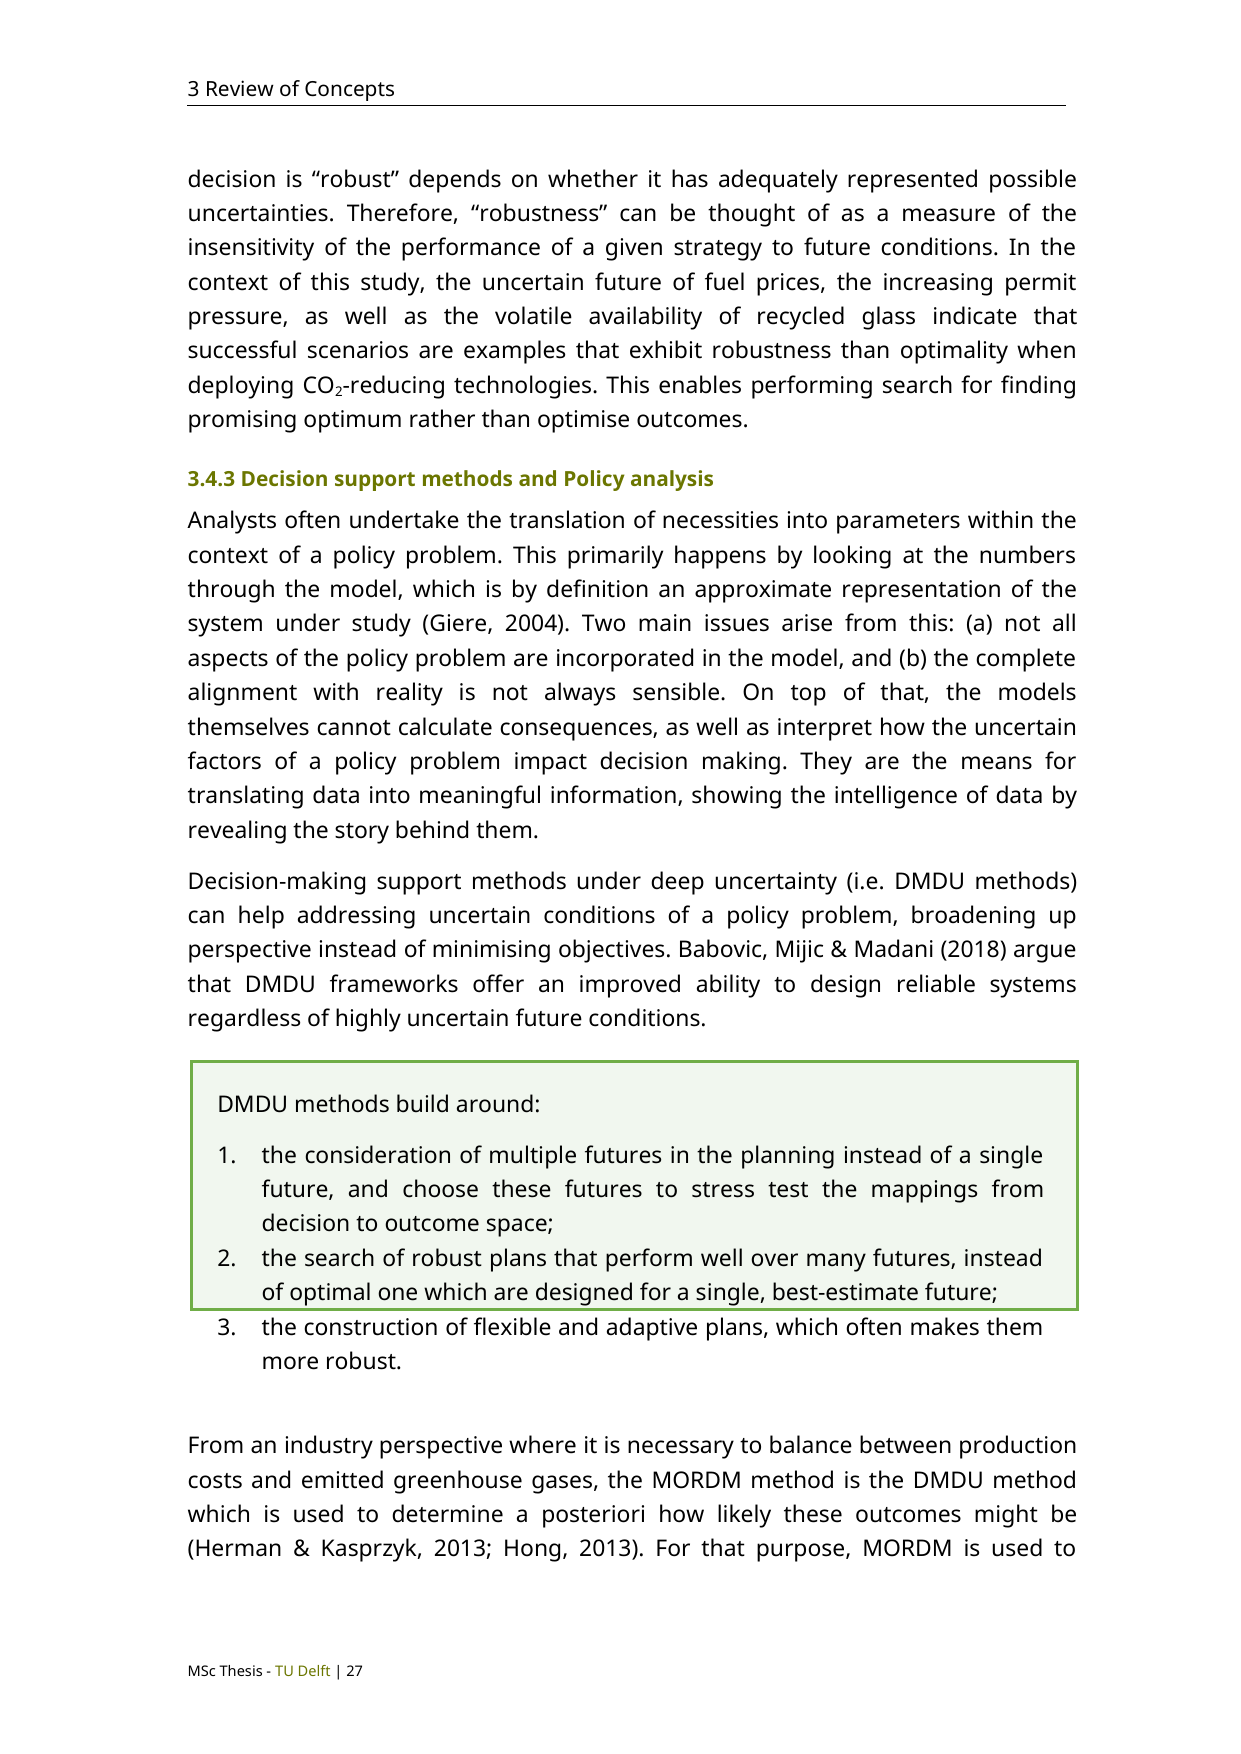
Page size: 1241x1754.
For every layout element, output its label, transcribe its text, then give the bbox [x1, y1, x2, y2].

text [187, 162, 1078, 434]
list the construction of flexible and adaptive plans, which often makes them more robust. [217, 1310, 1044, 1376]
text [187, 1429, 1078, 1563]
text Analysts often undertake the translation of necessities into parameters within the context of a policy problem. This primarily happens by looking at the numbers through the model, which is by definition an approximate representation of the system under study (Giere, 2004). Two main issues arise from this: (a) not all aspects of the policy problem are incorporated in the model, and (b) the complete alignment with reality is not always sensible. On top of that, the models themselves cannot calculate consequences, as well as interpret how the uncertain factors of a policy problem impact decision making. They are the means for translating data into meaningful information, showing the intelligence of data by revealing the story behind them. [187, 504, 1078, 845]
text 3.4.3 Decision support methods and Policy analysis [187, 464, 1078, 492]
list the search of robust plans that perform well over many futures, instead of optimal one which are designed for a single, best-estimate future; [217, 1242, 1044, 1307]
text Decision-making support methods under deep uncertainty (i.e. DMDU methods) can help addressing uncertain conditions of a policy problem, broadening up perspective instead of minimising objectives. Babovic, Mijic & Madani (2018) argue that DMDU frameworks offer an improved ability to design reliable systems regardless of highly uncertain future conditions. [187, 864, 1078, 1033]
list the consideration of multiple futures in the planning instead of a single future, and choose these futures to stress test the mappings from decision to outcome space; [217, 1138, 1044, 1238]
text DMDU methods build around: [217, 1087, 1078, 1119]
